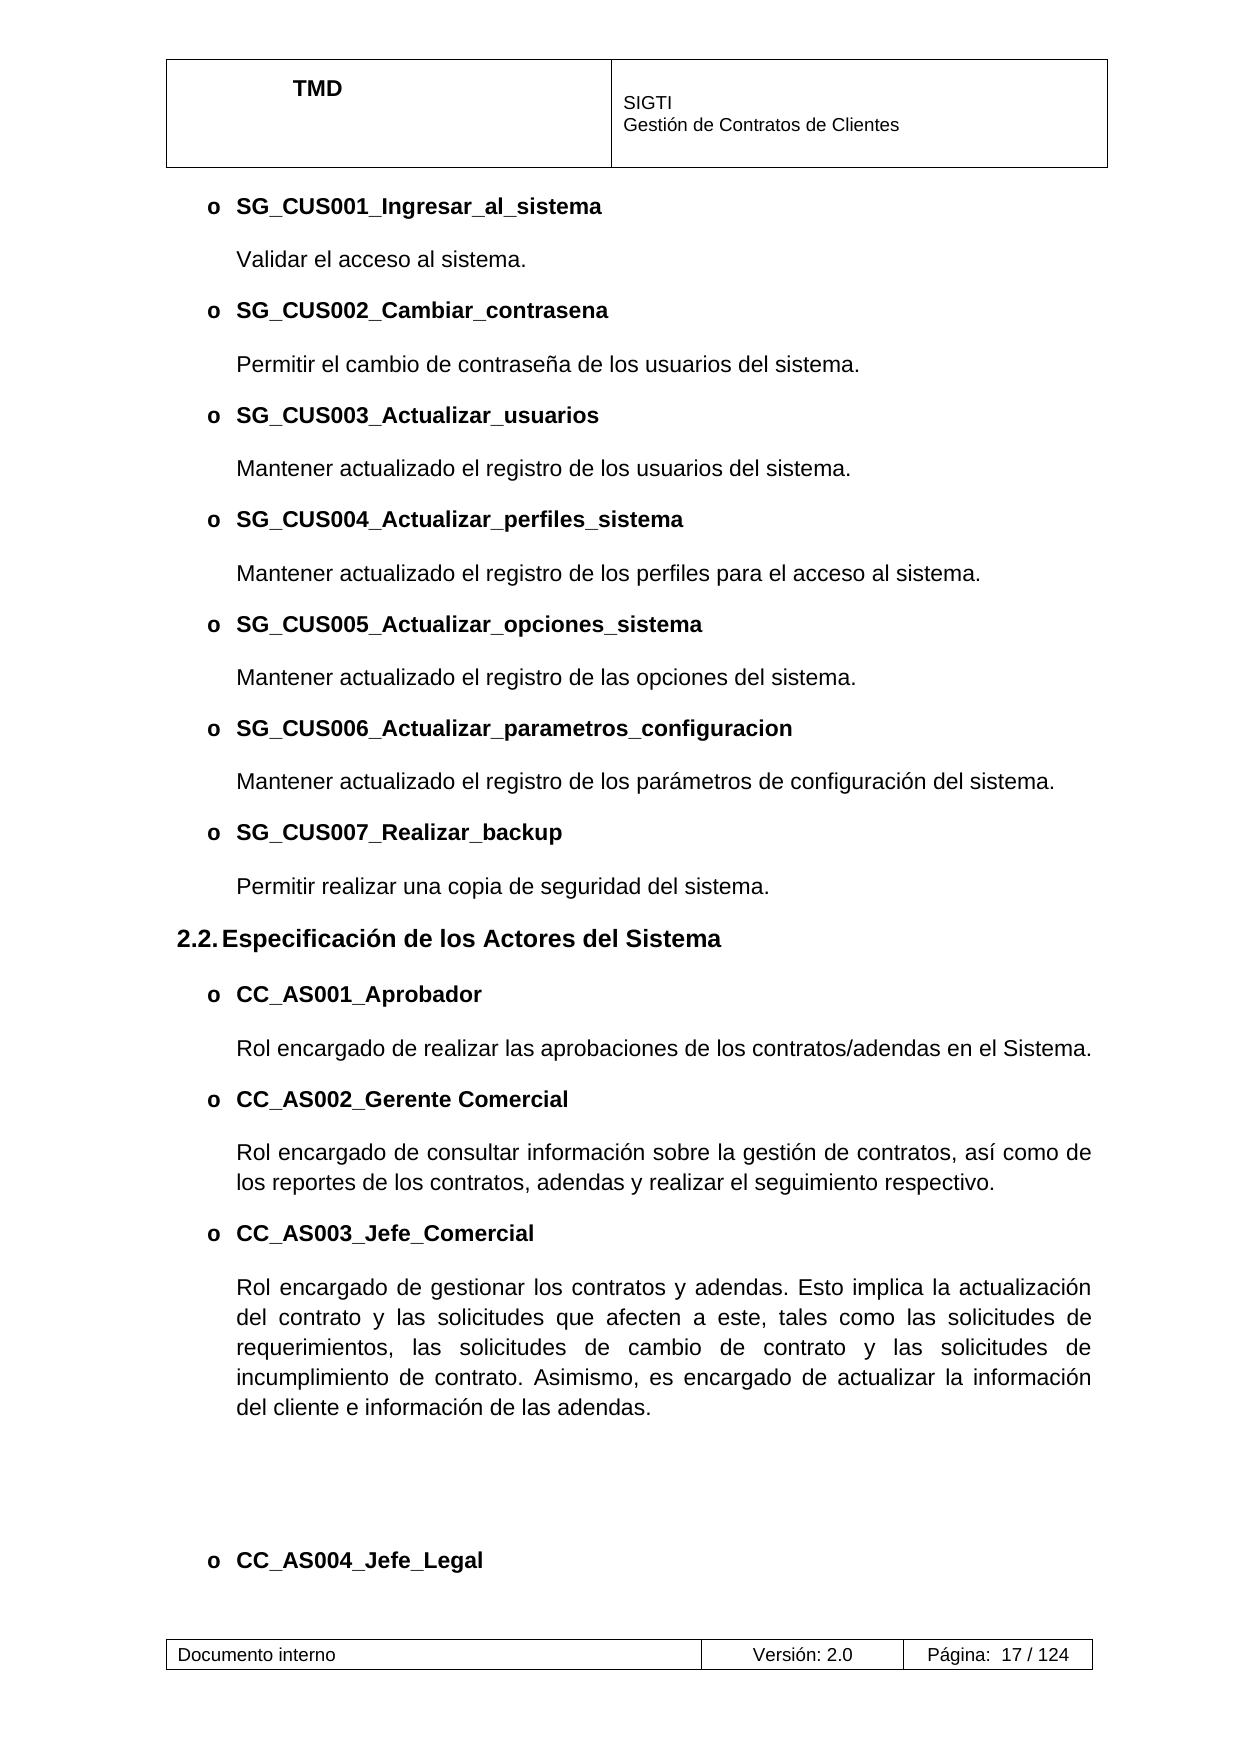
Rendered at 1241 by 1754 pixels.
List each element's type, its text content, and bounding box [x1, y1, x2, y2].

list SG_CUS003_Actualizar_usuarios [207, 402, 1092, 430]
subtitle Especificación de los Actores del Sistema [177, 924, 1092, 952]
list SG_CUS007_Realizar_backup [207, 819, 1092, 848]
text Rol encargado de realizar las aprobaciones de los contratos/adendas en el Sistema. [236, 1034, 1092, 1061]
text Rol encargado de gestionar los contratos y adendas. Esto implica la actualización del contrato y las solicitudes que afecten a este, tales como las solicitudes de requerimientos, las solicitudes de cambio de contrato y las solicitudes de incumplimiento de contrato. Asimismo, es encargado de actualizar la información del cliente e información de las adendas. [236, 1273, 1092, 1421]
list SG_CUS006_Actualizar_parametros_configuracion [207, 715, 1092, 743]
list CC_AS003_Jefe_Comercial [207, 1220, 1092, 1248]
list SG_CUS002_Cambiar_contrasena [207, 297, 1092, 326]
list CC_AS004_Jefe_Legal [207, 1547, 1092, 1576]
text Mantener actualizado el registro de los parámetros de configuración del sistema. [236, 768, 1092, 794]
list SG_CUS004_Actualizar_perfiles_sistema [207, 506, 1092, 534]
list SG_CUS005_Actualizar_opciones_sistema [207, 611, 1092, 639]
list SG_CUS001_Ingresar_al_sistema [207, 193, 1092, 221]
text Permitir realizar una copia de seguridad del sistema. [236, 873, 1092, 899]
text Rol encargado de consultar información sobre la gestión de contratos, así como de los reportes de los contratos, adendas y realizar el seguimiento respectivo. [236, 1139, 1092, 1195]
text Mantener actualizado el registro de las opciones del sistema. [236, 664, 1092, 690]
text Mantener actualizado el registro de los perfiles para el acceso al sistema. [236, 559, 1092, 586]
text Validar el acceso al sistema. [236, 246, 1092, 273]
list CC_AS002_Gerente Comercial [207, 1086, 1092, 1114]
text Permitir el cambio de contraseña de los usuarios del sistema. [236, 351, 1092, 377]
list CC_AS001_Aprobador [207, 981, 1092, 1009]
text Mantener actualizado el registro de los usuarios del sistema. [236, 455, 1092, 481]
